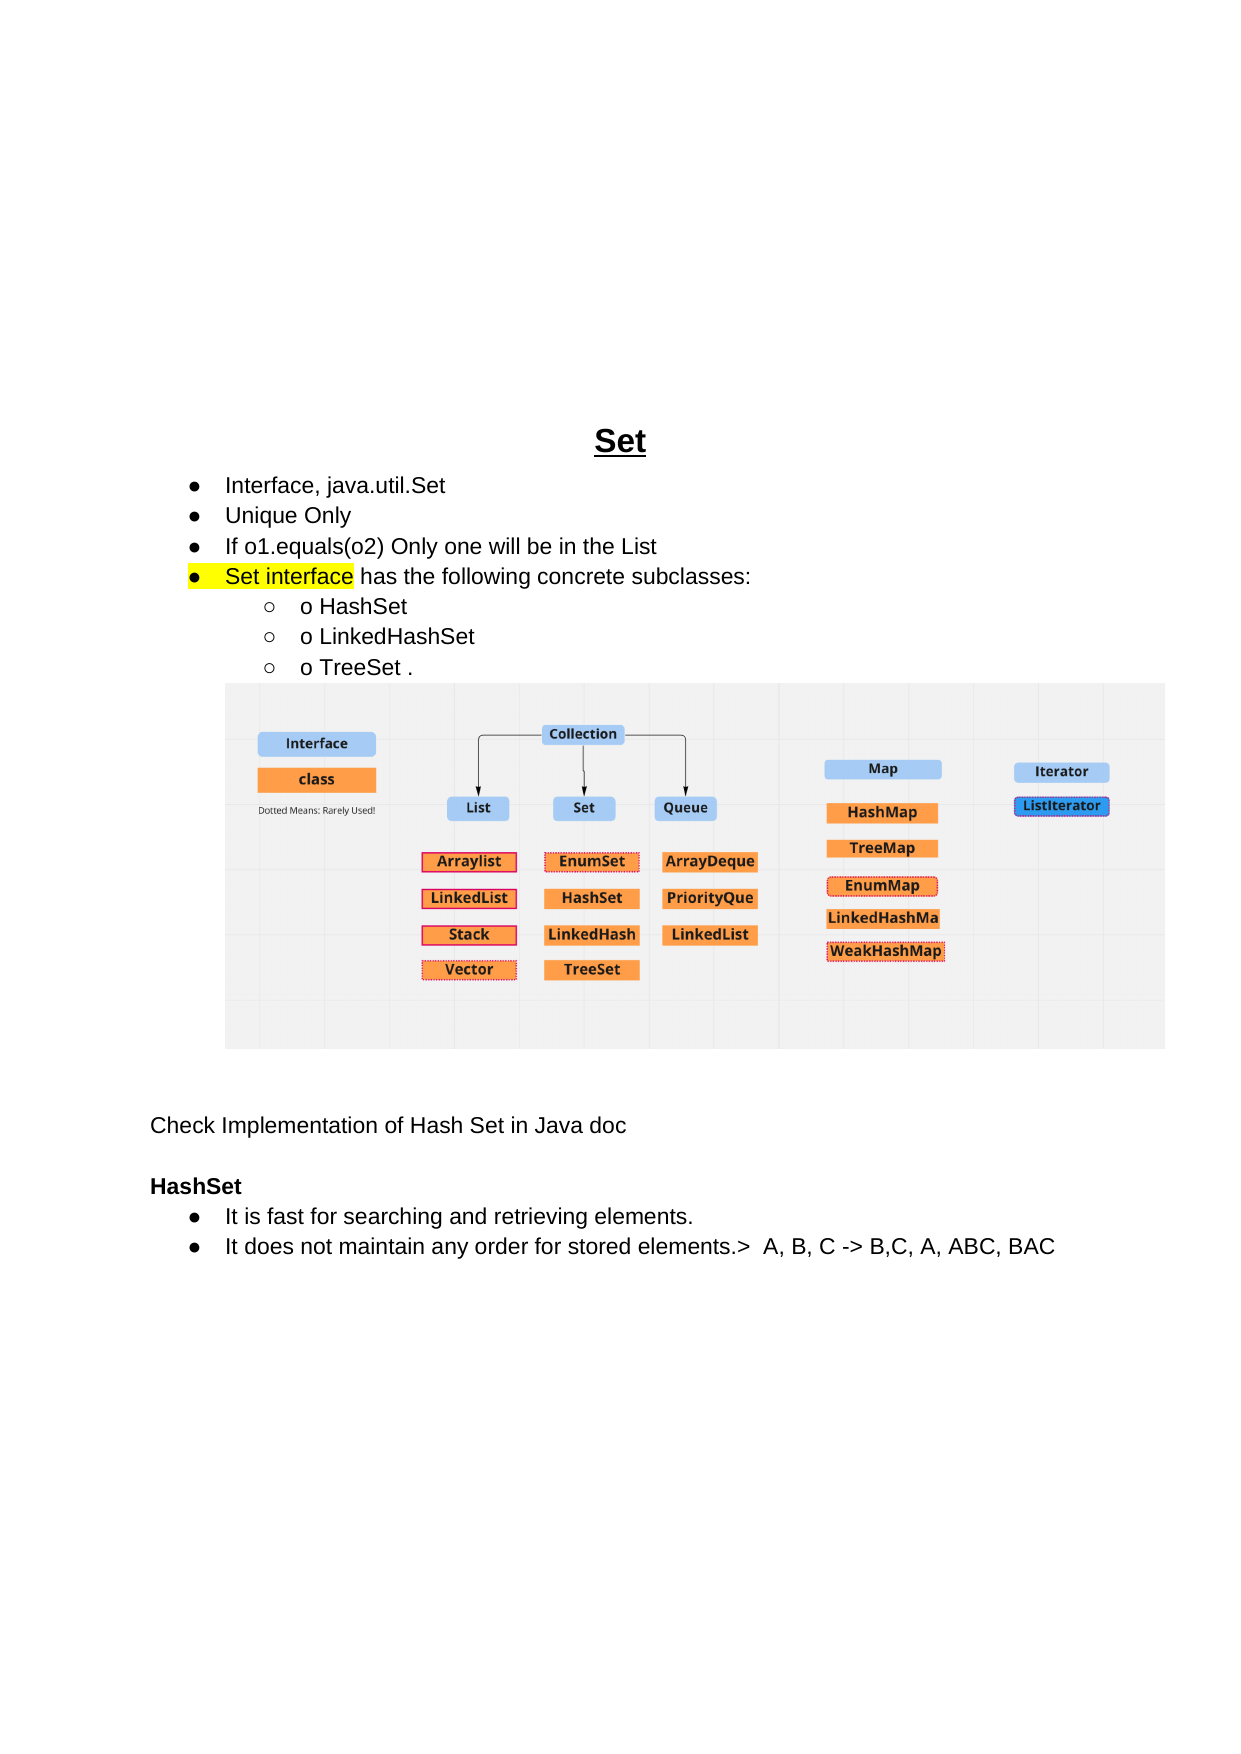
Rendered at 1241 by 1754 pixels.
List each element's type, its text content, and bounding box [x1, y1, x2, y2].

list Interface, java.util.Set [187, 472, 1090, 498]
text HashSet [150, 1173, 1090, 1199]
list Set interface has the following concrete subclasses: [354, 563, 1090, 589]
list Unique Only [187, 502, 1090, 529]
list o LinkedHashSet [262, 623, 1090, 649]
subtitle Set [150, 344, 1090, 460]
picture [225, 683, 1166, 1049]
list If o1.equals(o2) Only one will be in the List [187, 533, 1090, 559]
text Check Implementation of Hash Set in Java doc [150, 1112, 1090, 1139]
list o TreeSet . [262, 653, 1090, 680]
list It does not maintain any order for stored elements.> A, B, C -> B,C, A, ABC, BAC [187, 1233, 1090, 1260]
list o HashSet [262, 593, 1090, 619]
list It is fast for searching and retrieving elements. [187, 1203, 1090, 1229]
